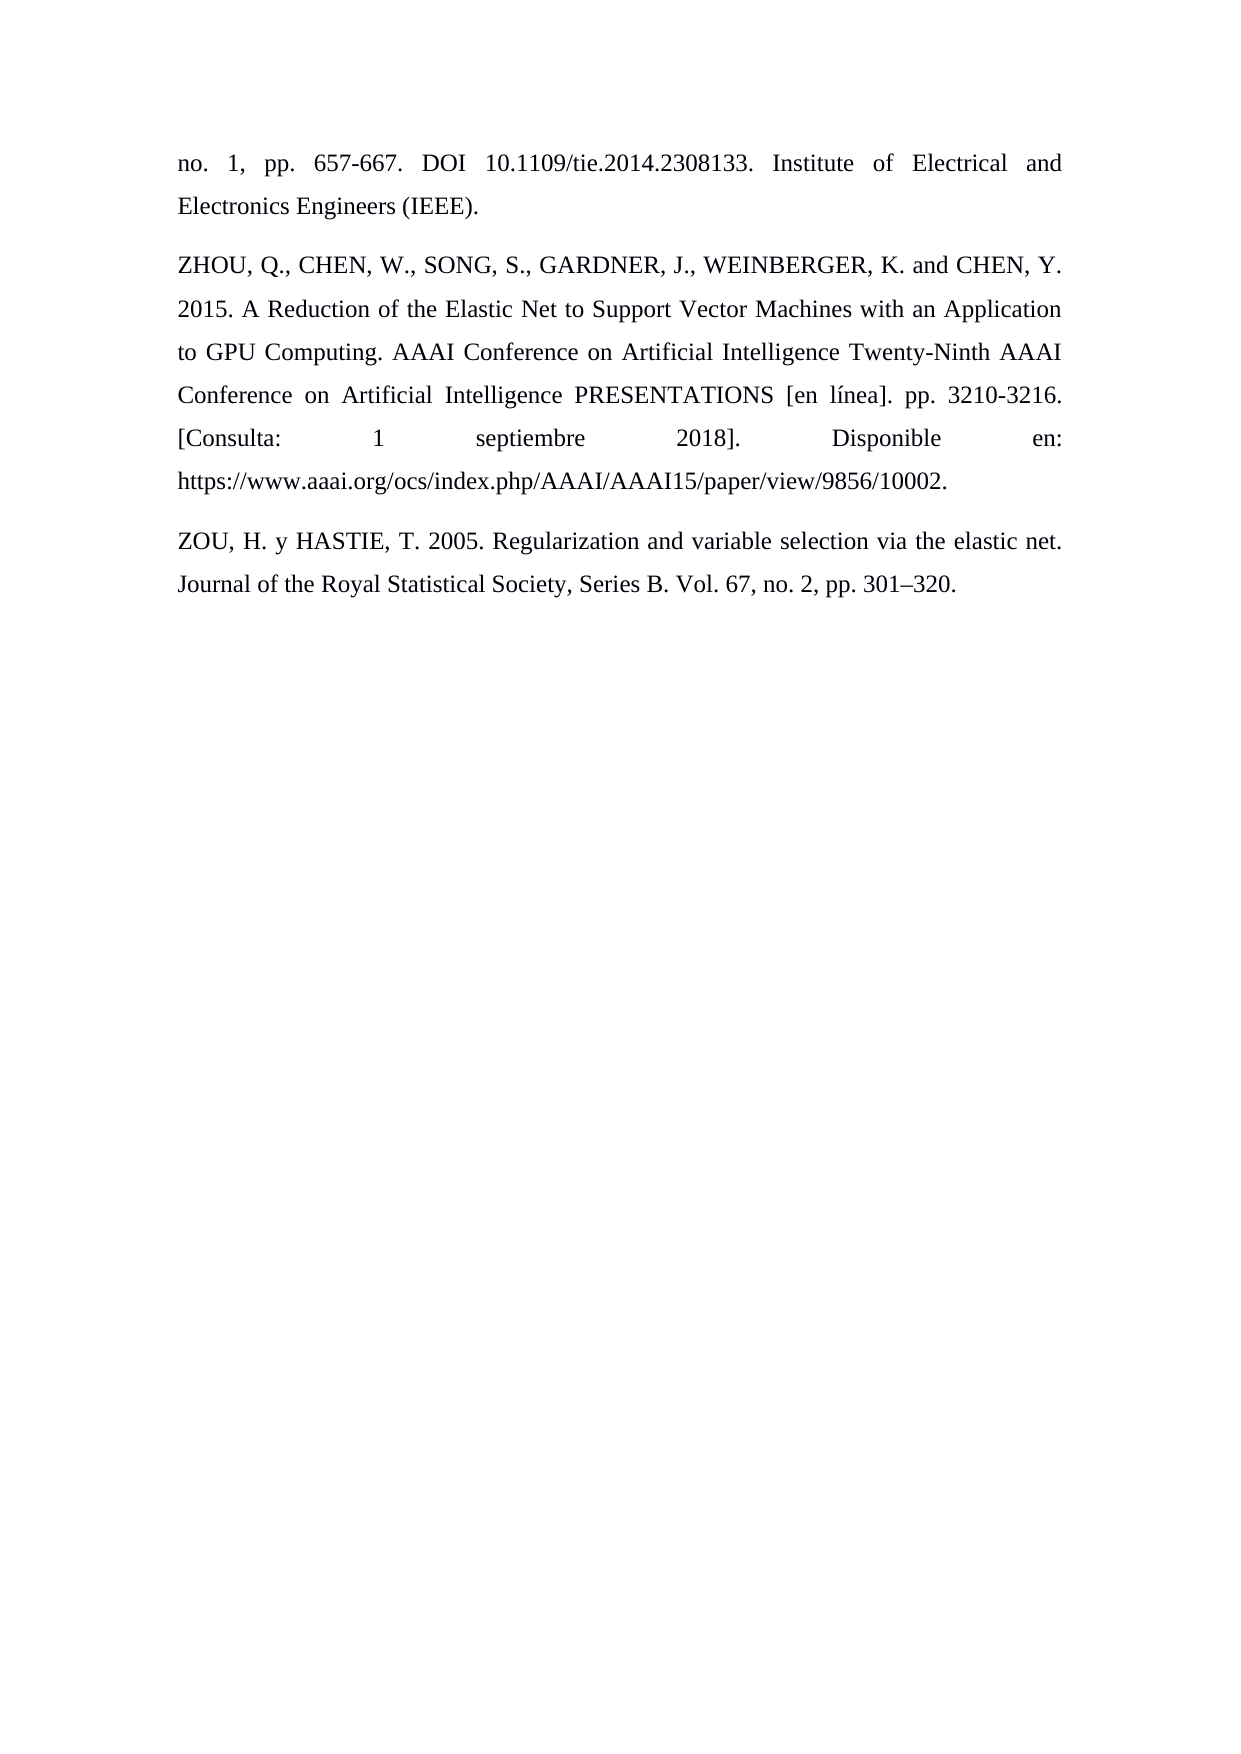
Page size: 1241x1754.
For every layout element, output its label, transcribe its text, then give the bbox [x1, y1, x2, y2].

text ZOU, H. y HASTIE, T. 2005. Regularization and variable selection via the elastic net. Journal of the Royal Statistical Society, Series B. Vol. 67, no. 2, pp. 301–320. [177, 526, 1063, 598]
text ZHOU, Q., CHEN, W., SONG, S., GARDNER, J., WEINBERGER, K. and CHEN, Y. 2015. A Reduction of the Elastic Net to Support Vector Machines with an Application to GPU Computing. AAAI Conference on Artificial Intelligence Twenty-Ninth AAAI Conference on Artificial Intelligence PRESENTATIONS [en línea]. pp. 3210-3216. [Consulta: 1 septiembre 2018]. Disponible en: https://www.aaai.org/ocs/index.php/AAAI/AAAI15/paper/view/9856/10002. [177, 251, 1063, 495]
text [177, 148, 1063, 219]
